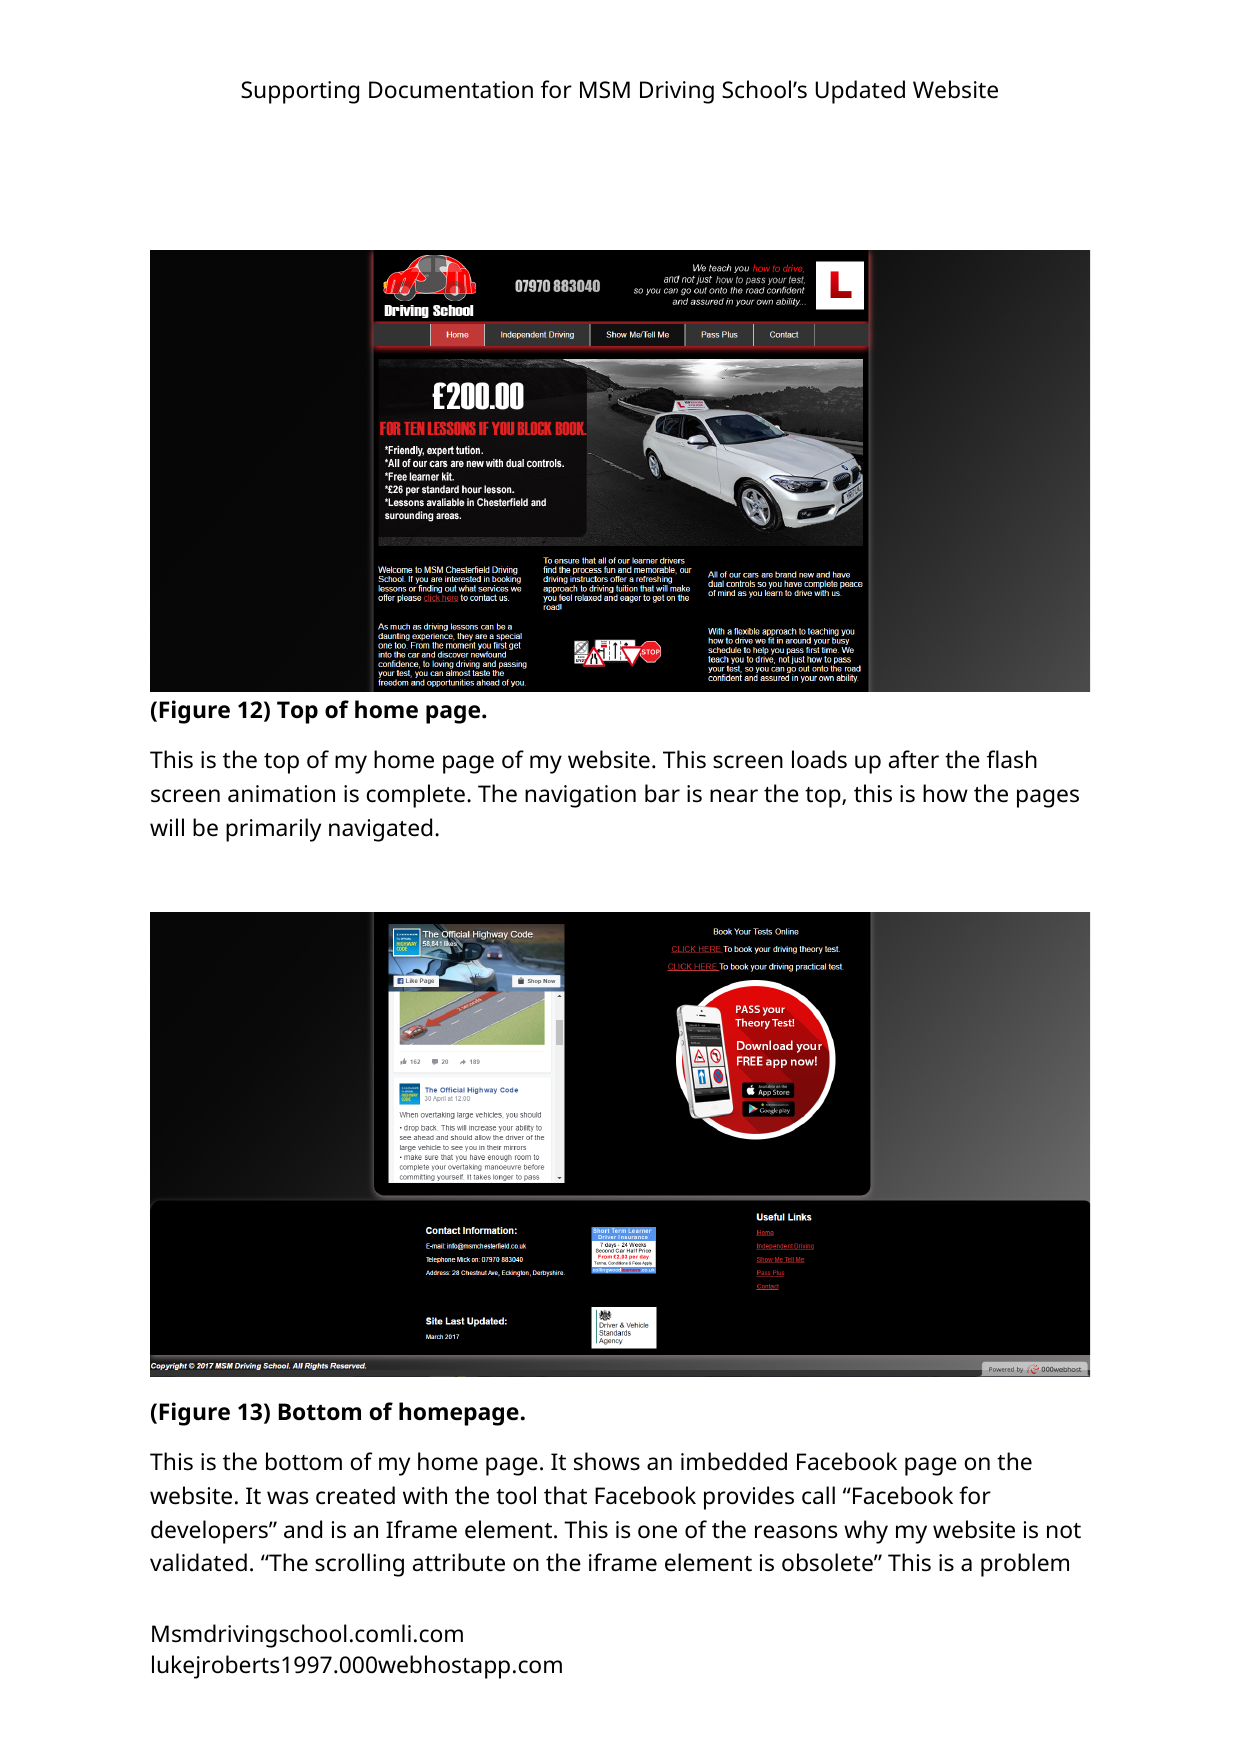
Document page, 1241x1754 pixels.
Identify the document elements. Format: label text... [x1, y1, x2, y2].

picture [150, 250, 1091, 692]
text (Figure 13) Bottom of homepage. [150, 1396, 1090, 1427]
text (Figure 12) Top of home page. [150, 692, 1090, 725]
text This is the top of my home page of my website. This screen loads up after the flash screen animation is complete. The navigation bar is near the top, this is how the pages will be primarily navigated. [150, 744, 1090, 843]
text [150, 1446, 1090, 1578]
picture [150, 912, 1091, 1377]
